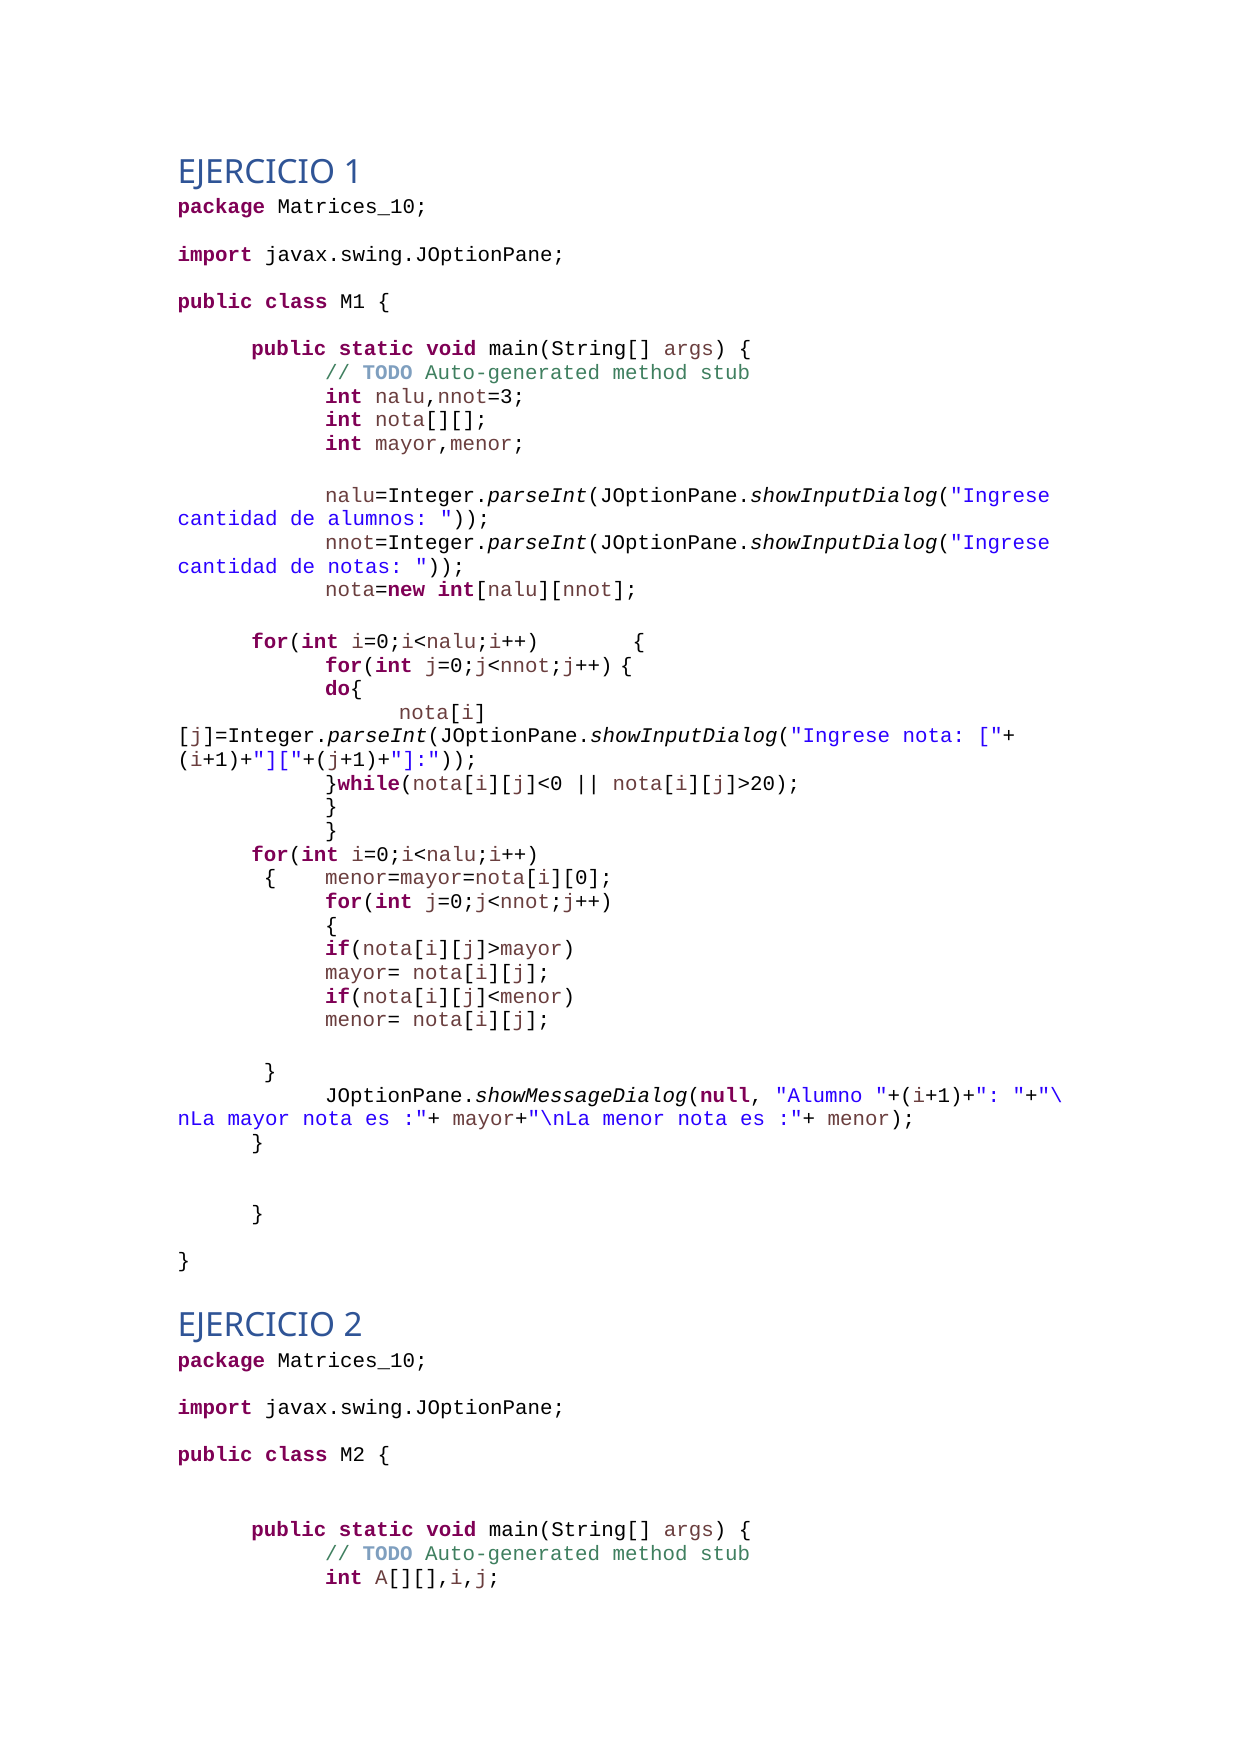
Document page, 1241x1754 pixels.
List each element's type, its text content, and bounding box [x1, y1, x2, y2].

text int A[][],i,j; [177, 1567, 1063, 1590]
text public static void main(String[] args) { [177, 1519, 1063, 1543]
text // TODO Auto-generated method stub [177, 1543, 1063, 1567]
text nota[i][j]=Integer.parseInt(JOptionPane.showInputDialog("Ingrese nota: ["+(i+1)+"]["+(j+1)+"]:")); [177, 702, 1063, 773]
text menor= nota[i][j]; [177, 1009, 1063, 1033]
text if(nota[i][j]>mayor) [177, 938, 1063, 962]
text } [177, 1203, 1063, 1226]
subtitle EJERCICIO 2 [177, 1301, 1063, 1346]
subtitle EJERCICIO 1 [177, 148, 1063, 193]
text if(nota[i][j]<menor) [177, 986, 1063, 1009]
text } [177, 796, 1063, 820]
text public class M1 { [177, 291, 1063, 315]
text for(int j=0;j<nnot;j++) [177, 891, 1063, 915]
text nnot=Integer.parseInt(JOptionPane.showInputDialog("Ingrese cantidad de notas: ")); [177, 532, 1063, 579]
text public static void main(String[] args) { [177, 338, 1063, 362]
text } [177, 820, 1063, 844]
text // TODO Auto-generated method stub [177, 362, 1063, 386]
text int nalu,nnot=3; [177, 386, 1063, 409]
text package Matrices_10; [177, 197, 1063, 220]
text } [177, 1250, 1063, 1274]
text package Matrices_10; [177, 1349, 1063, 1373]
text do{ [177, 678, 1063, 702]
text JOptionPane.showMessageDialog(null, "Alumno "+(i+1)+": "+"\nLa mayor nota es :"+ mayor+"\nLa menor nota es :"+ menor); [177, 1084, 1063, 1132]
text }while(nota[i][j]<0 || nota[i][j]>20); [177, 773, 1063, 796]
text for(int i=0;i<nalu;i++) [177, 844, 1063, 867]
text for(int j=0;j<nnot;j++) { [177, 654, 1063, 678]
text import javax.swing.JOptionPane; [177, 1397, 1063, 1421]
text { [177, 915, 1063, 938]
text int mayor,menor; [177, 433, 1063, 457]
text nalu=Integer.parseInt(JOptionPane.showInputDialog("Ingrese cantidad de alumnos: ")); [177, 485, 1063, 532]
text int nota[][]; [177, 409, 1063, 433]
text { menor=mayor=nota[i][0]; [177, 867, 1063, 891]
text } [177, 1132, 1063, 1156]
text } [177, 1061, 1063, 1084]
text import javax.swing.JOptionPane; [177, 244, 1063, 267]
text nota=new int[nalu][nnot]; [177, 579, 1063, 603]
text for(int i=0;i<nalu;i++) { [177, 631, 1063, 654]
text mayor= nota[i][j]; [177, 962, 1063, 986]
text public class M2 { [177, 1444, 1063, 1468]
